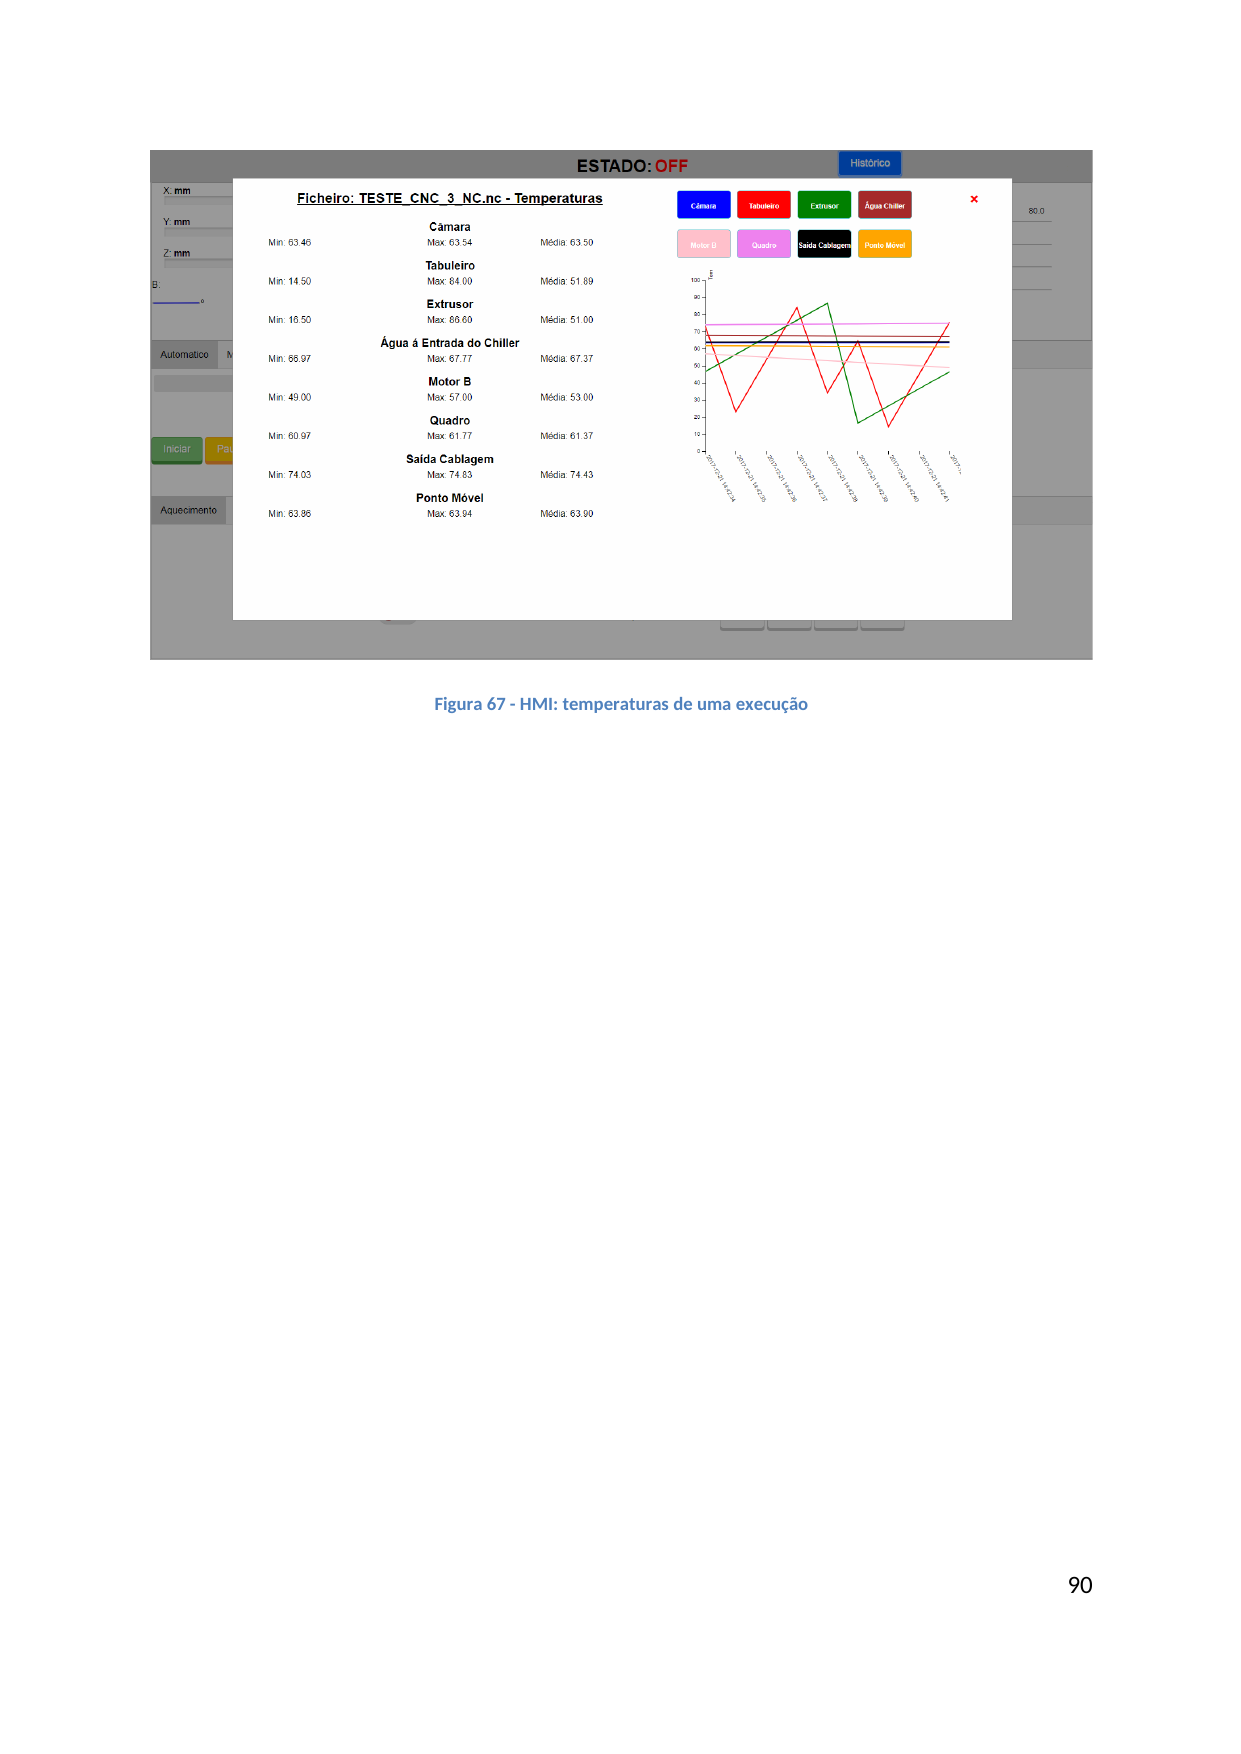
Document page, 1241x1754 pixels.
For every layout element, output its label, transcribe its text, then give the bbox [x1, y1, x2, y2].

picture [150, 150, 1093, 660]
